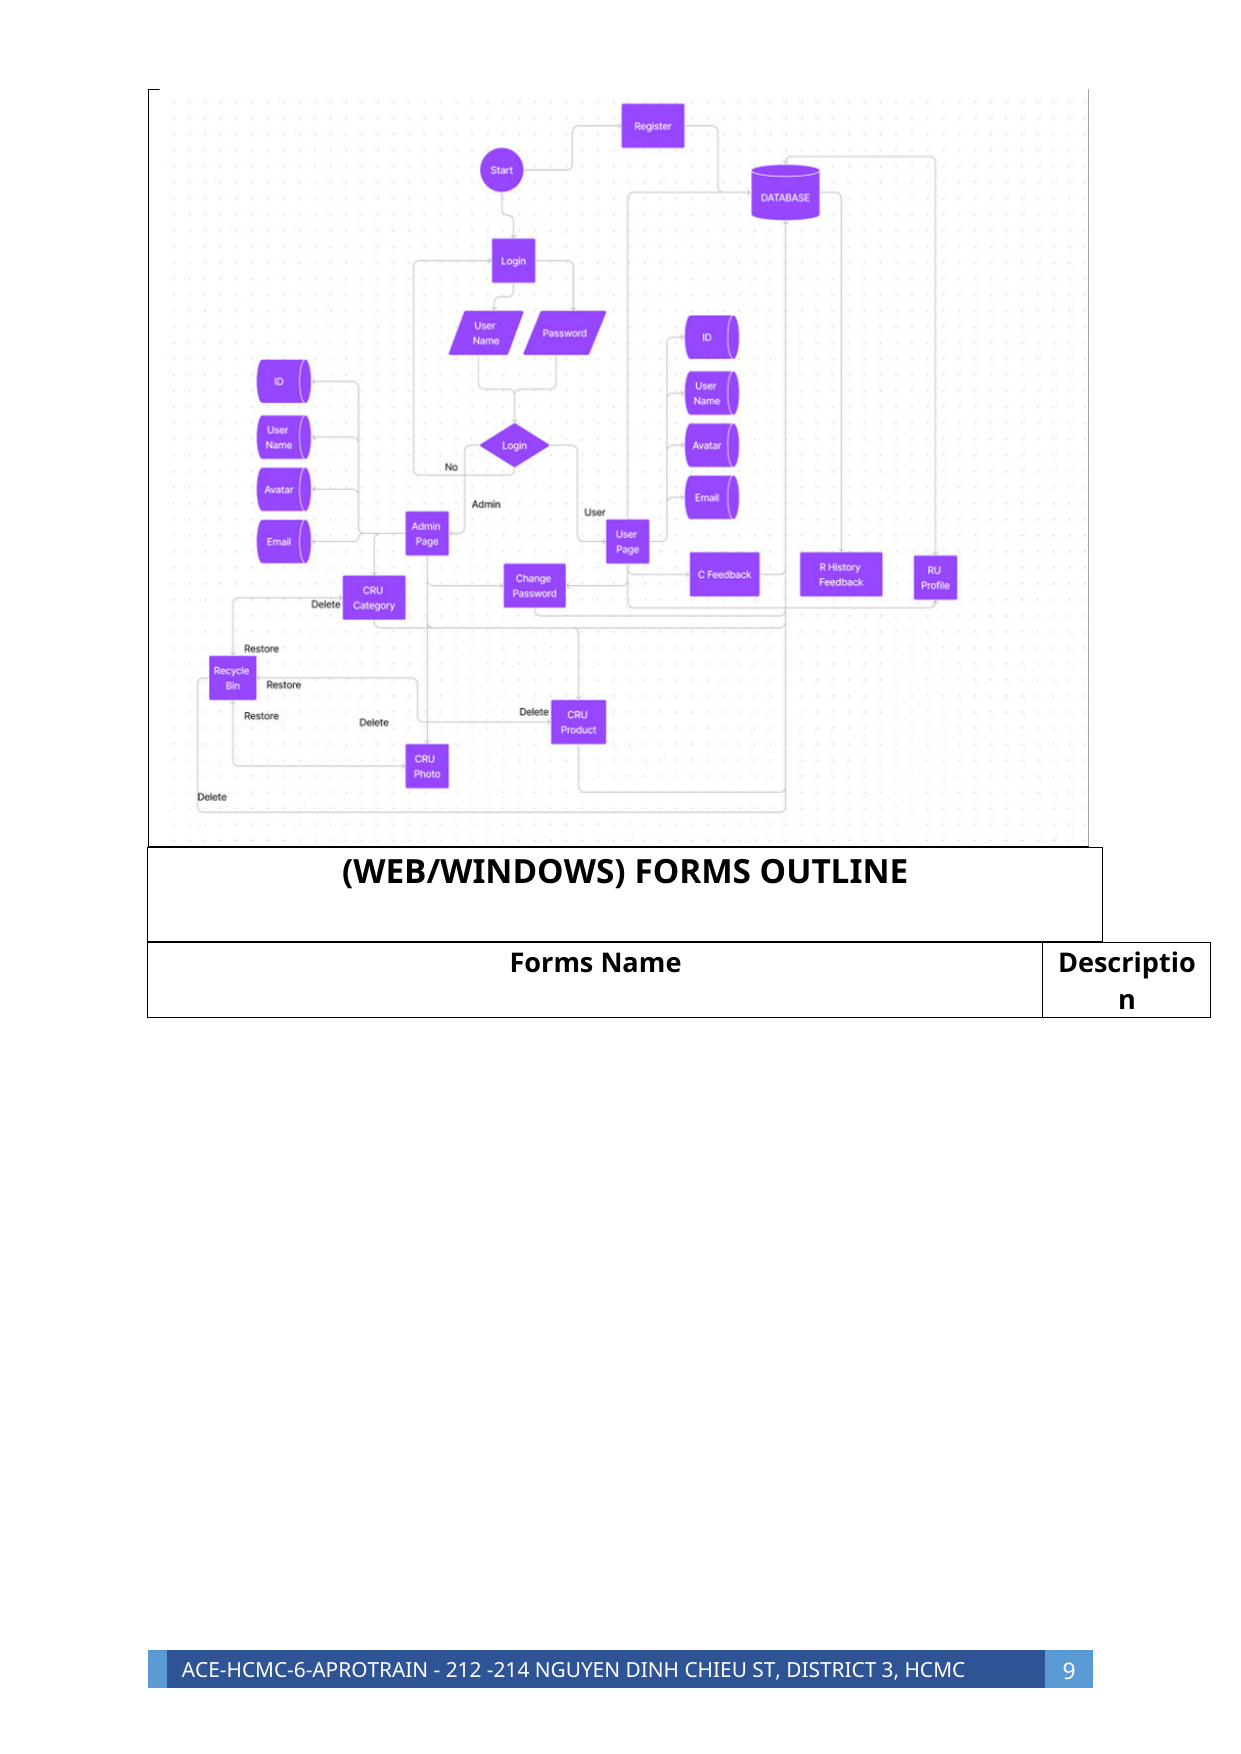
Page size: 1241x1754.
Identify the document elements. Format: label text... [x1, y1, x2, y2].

picture [159, 89, 1089, 846]
table_header Forms Name [148, 943, 1042, 1017]
table_header Description [1043, 943, 1210, 1017]
table_header (WEB/WINDOWS) FORMS OUTLINE [148, 848, 1102, 941]
